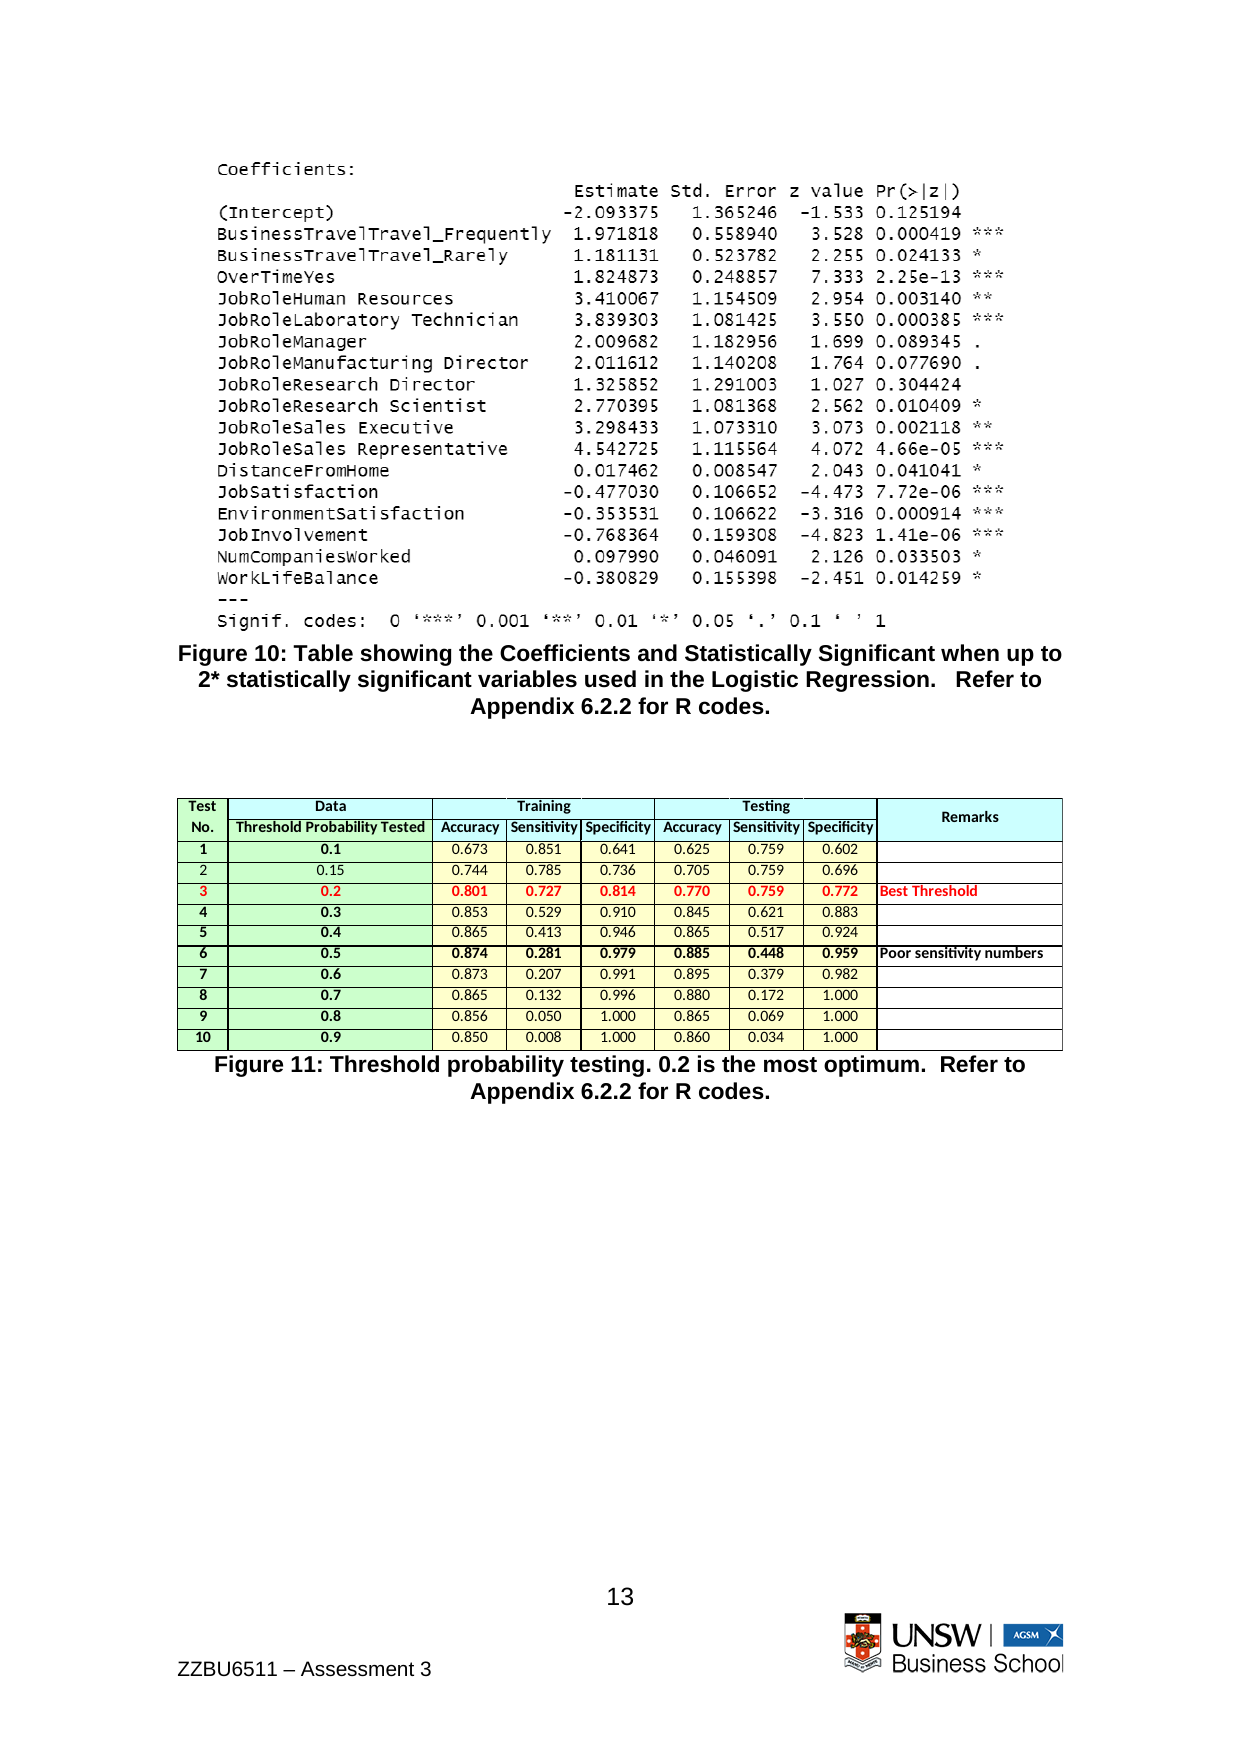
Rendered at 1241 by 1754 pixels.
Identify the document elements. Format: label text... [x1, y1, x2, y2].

picture [844, 1610, 1064, 1676]
text Figure 10: Table showing the Coefficients and Statistically Significant when up to 2* statistically significant variables used in the Logistic Regression. Refer to Appendix 6.2.2 for R codes. [177, 640, 1063, 719]
text Figure 11: Threshold probability testing. 0.2 is the most optimum. Refer to Appendix 6.2.2 for R codes. [177, 1051, 1063, 1104]
picture [210, 150, 1030, 640]
